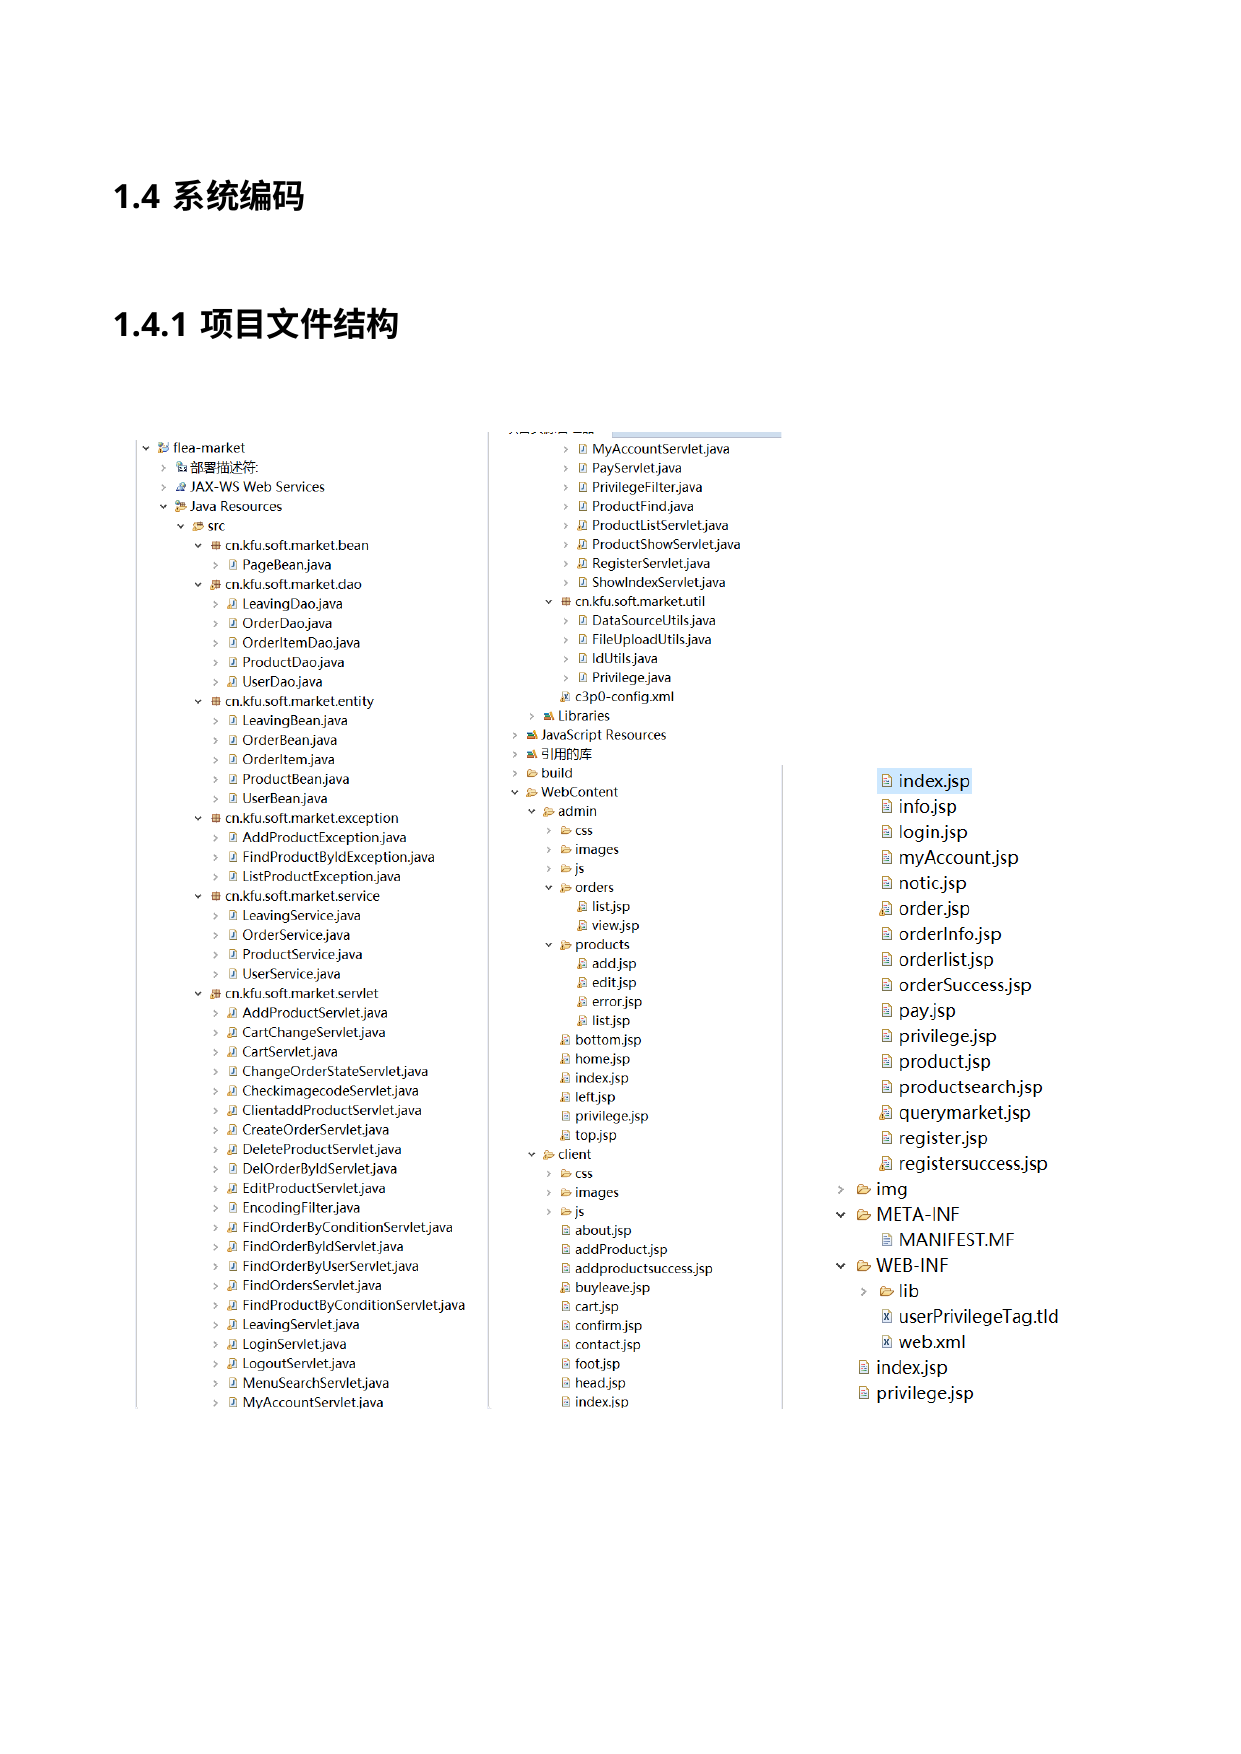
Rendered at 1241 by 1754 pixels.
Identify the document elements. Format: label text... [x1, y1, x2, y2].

list 项目文件结构 [112, 289, 1128, 354]
list 系统编码 [112, 162, 1128, 227]
picture [135, 432, 1105, 1409]
